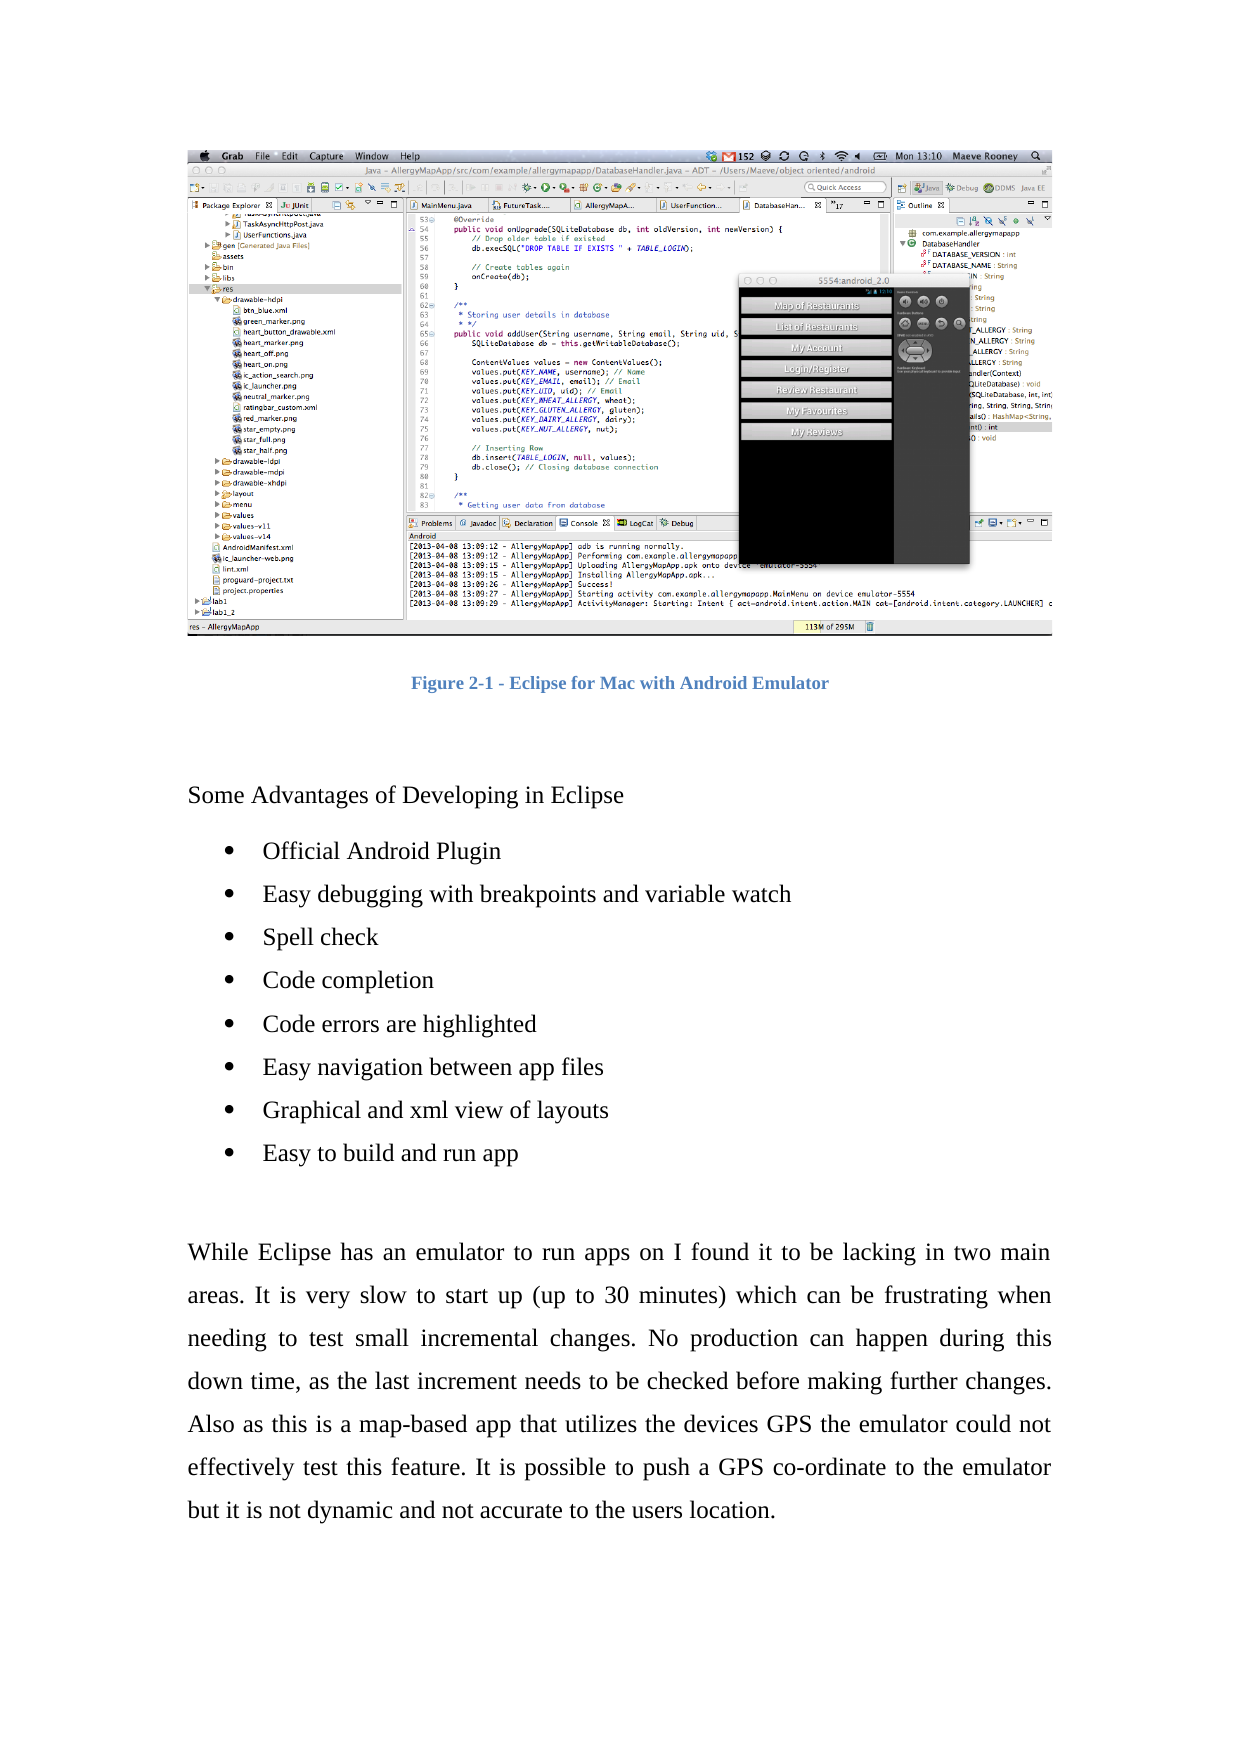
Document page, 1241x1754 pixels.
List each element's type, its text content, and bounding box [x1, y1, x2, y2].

list Easy to build and run app [225, 1138, 1053, 1167]
text Some Advantages of Developing in Eclipse [187, 781, 1053, 809]
list Graphical and xml view of layouts [225, 1095, 1053, 1124]
list Easy debugging with breakpoints and variable watch [225, 879, 1053, 908]
list Code completion [225, 966, 1053, 994]
picture [187, 150, 1053, 636]
list Official Android Plugin [225, 836, 1053, 865]
list Spell check [225, 922, 1053, 951]
list Easy navigation between app files [225, 1052, 1053, 1081]
list Code errors are highlighted [225, 1009, 1053, 1037]
text While Eclipse has an emulator to run apps on I found it to be lacking in two main areas. It is very slow to start up (up to 30 minutes) which can be frustrating when needing to test small incremental changes. No production can happen during this down time, as the last increment needs to be checked before making further changes. Also as this is a map-based app that utilizes the devices GPS the emulator could not effectively test this feature. It is possible to push a GPS co-ordinate to the emulator but it is not dynamic and not accurate to the users location. [187, 1237, 1053, 1524]
